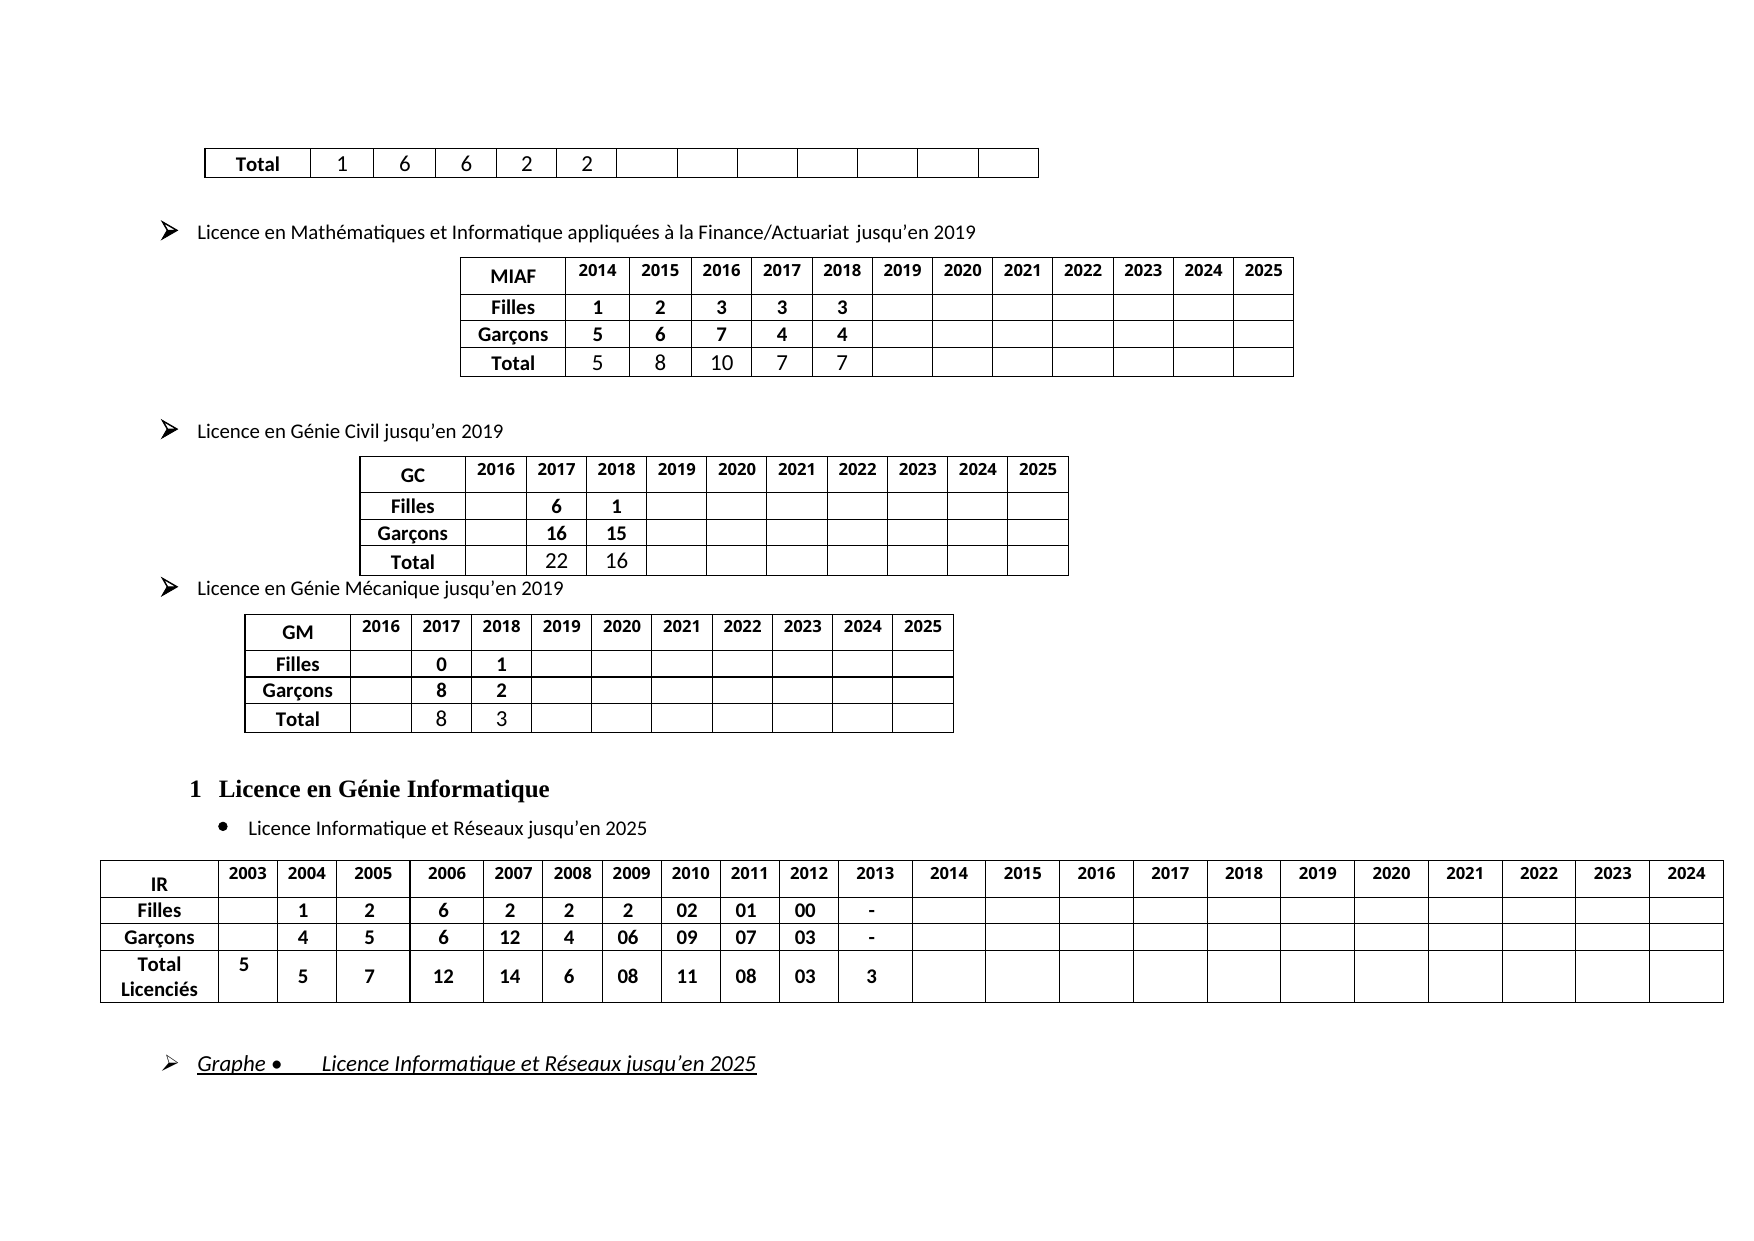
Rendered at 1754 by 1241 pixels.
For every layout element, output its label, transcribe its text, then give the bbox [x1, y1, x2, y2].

table_cell 0 [412, 651, 471, 676]
table_cell 12 [484, 924, 542, 950]
table_cell Total [361, 546, 465, 574]
table_cell 06 [603, 924, 661, 950]
table_cell 2 [557, 149, 616, 177]
table_cell [1060, 924, 1133, 950]
table_cell 2 [543, 898, 602, 923]
table_cell [1281, 951, 1354, 1002]
table_cell [918, 149, 978, 177]
table_cell [1134, 898, 1207, 923]
table_header 2017 [412, 615, 471, 650]
table_header 2024 [1174, 258, 1233, 293]
table_header 2019 [873, 258, 932, 293]
table_header 2005 [337, 861, 409, 897]
table_cell [1503, 898, 1575, 923]
table_cell [833, 651, 892, 676]
table_header 2007 [484, 861, 542, 897]
table_header 2025 [893, 615, 953, 650]
table_cell 3 [692, 295, 751, 320]
table_cell [913, 924, 985, 950]
table_cell Garçons [461, 321, 565, 347]
table_cell [1208, 924, 1280, 950]
table_cell [738, 149, 797, 177]
table_cell [933, 321, 992, 347]
table_cell 16 [527, 520, 586, 545]
table_cell [1355, 924, 1428, 950]
table_cell 16 [587, 546, 646, 574]
table_cell 01 [721, 898, 779, 923]
table_cell 6 [543, 951, 602, 1002]
table_header 2017 [1134, 861, 1207, 897]
table_cell 5 [219, 951, 277, 1002]
table_cell [1234, 348, 1293, 376]
table_cell [828, 493, 887, 519]
table_header 2023 [1576, 861, 1649, 897]
table_cell 7 [813, 348, 872, 376]
table_cell [351, 678, 411, 703]
table_cell [1114, 321, 1173, 347]
table_cell 1 [566, 295, 629, 320]
table_cell 6 [527, 493, 586, 519]
table_cell [351, 704, 411, 732]
table_cell [1429, 951, 1502, 1002]
table_cell [707, 493, 766, 519]
table_cell [1650, 898, 1723, 923]
table_cell 3 [839, 951, 912, 1002]
table_cell 10 [692, 348, 751, 376]
table_cell [986, 951, 1059, 1002]
table_header 2021 [1429, 861, 1502, 897]
table_cell 3 [752, 295, 812, 320]
table_cell [873, 348, 932, 376]
table_cell [466, 546, 526, 574]
table_header 2017 [752, 258, 812, 293]
table_header 2010 [662, 861, 720, 897]
table_header 2023 [773, 615, 832, 650]
table_cell 4 [278, 924, 336, 950]
table_cell [948, 546, 1007, 574]
table_cell [1234, 295, 1293, 320]
table_cell [652, 704, 712, 732]
table_cell [773, 651, 832, 676]
table_cell [592, 678, 651, 703]
table_cell [893, 678, 953, 703]
table_header 2019 [1281, 861, 1354, 897]
table_cell 5 [278, 951, 336, 1002]
table_cell [833, 704, 892, 732]
table_cell [913, 951, 985, 1002]
table_header 2020 [592, 615, 651, 650]
table_header 2004 [278, 861, 336, 897]
table_header 2023 [888, 457, 947, 492]
table_cell 2 [497, 149, 556, 177]
table_cell [873, 321, 932, 347]
table_cell 4 [752, 321, 812, 347]
table_cell - [839, 898, 912, 923]
table_cell [219, 924, 277, 950]
table_header GM [246, 615, 350, 650]
table_cell [466, 493, 526, 519]
table_cell [1576, 951, 1649, 1002]
table_cell 6 [630, 321, 691, 347]
table_cell [933, 348, 992, 376]
table_cell [532, 704, 591, 732]
table_cell [1174, 321, 1233, 347]
table_cell [532, 651, 591, 676]
table_cell 22 [527, 546, 586, 574]
table_cell [1234, 321, 1293, 347]
list Licence en Génie Civil jusqu’en 2019 [159, 418, 1653, 443]
table_cell [893, 651, 953, 676]
table_cell [1114, 295, 1173, 320]
table_header 2022 [828, 457, 887, 492]
table_cell [1208, 898, 1280, 923]
table_cell 09 [662, 924, 720, 950]
table_cell 6 [436, 149, 496, 177]
table_cell 2 [603, 898, 661, 923]
table_header 2011 [721, 861, 779, 897]
table_cell 03 [780, 924, 838, 950]
table_cell [993, 321, 1052, 347]
table_cell 02 [662, 898, 720, 923]
table_header 2016 [1060, 861, 1133, 897]
table_cell [1114, 348, 1173, 376]
table_cell 6 [374, 149, 435, 177]
table_cell [1174, 295, 1233, 320]
table_header 2012 [780, 861, 838, 897]
table_cell 11 [662, 951, 720, 1002]
table_cell [773, 678, 832, 703]
table_cell [678, 149, 737, 177]
table_header 2015 [630, 258, 691, 293]
table_header 2006 [411, 861, 483, 897]
table_cell Filles [461, 295, 565, 320]
table_cell [1576, 924, 1649, 950]
table_cell 03 [780, 951, 838, 1002]
table_cell [1281, 924, 1354, 950]
table_cell 8 [412, 704, 471, 732]
table_cell [1008, 493, 1068, 519]
table_cell 5 [337, 924, 409, 950]
list Licence en Génie Mécanique jusqu’en 2019 [159, 576, 1653, 601]
table_cell [1355, 898, 1428, 923]
table_cell [219, 898, 277, 923]
table_header 2018 [813, 258, 872, 293]
table_cell 1 [472, 651, 531, 676]
table_cell 5 [566, 321, 629, 347]
table_cell 2 [337, 898, 409, 923]
table_cell 6 [411, 924, 483, 950]
table_header 2016 [692, 258, 751, 293]
table_cell [1053, 295, 1113, 320]
table_cell 1 [587, 493, 646, 519]
table_header 2022 [1503, 861, 1575, 897]
table_cell [993, 295, 1052, 320]
table_cell [767, 546, 827, 574]
table_header 2009 [603, 861, 661, 897]
table_header 2021 [767, 457, 827, 492]
table_cell 3 [813, 295, 872, 320]
table_cell 12 [411, 951, 483, 1002]
table_cell [873, 295, 932, 320]
table_cell [828, 546, 887, 574]
table_cell Total [246, 704, 350, 732]
table_cell [986, 898, 1059, 923]
table_cell 08 [603, 951, 661, 1002]
table_cell 00 [780, 898, 838, 923]
table_cell [1503, 951, 1575, 1002]
table_cell Filles [101, 898, 218, 923]
table_cell 4 [813, 321, 872, 347]
table_cell [858, 149, 917, 177]
table_cell [1008, 546, 1068, 574]
table_cell [798, 149, 857, 177]
table_cell 14 [484, 951, 542, 1002]
table_header 2021 [652, 615, 712, 650]
table_cell Total [206, 149, 310, 177]
table_cell [1429, 898, 1502, 923]
table_cell [1576, 898, 1649, 923]
table_header 2018 [587, 457, 646, 492]
table_header MIAF [461, 258, 565, 293]
table_cell [986, 924, 1059, 950]
table_cell [767, 493, 827, 519]
table_cell [767, 520, 827, 545]
list Licence Informatique et Réseaux jusqu’en 2025 [218, 815, 1653, 841]
table_cell 3 [472, 704, 531, 732]
table_cell 8 [412, 678, 471, 703]
table_cell [1060, 898, 1133, 923]
table_cell 1 [278, 898, 336, 923]
table_cell [647, 520, 706, 545]
table_cell [713, 704, 772, 732]
table_cell [828, 520, 887, 545]
table_cell [948, 493, 1007, 519]
table_header 2024 [1650, 861, 1723, 897]
table_header 2025 [1008, 457, 1068, 492]
table_cell [1053, 321, 1113, 347]
table_header 2015 [986, 861, 1059, 897]
table_cell 1 [311, 149, 373, 177]
table_header 2022 [713, 615, 772, 650]
table_header 2021 [993, 258, 1052, 293]
table_cell [888, 493, 947, 519]
table_cell 5 [566, 348, 629, 376]
table_cell [979, 149, 1038, 177]
table_header 2018 [472, 615, 531, 650]
table_header 2013 [839, 861, 912, 897]
table_header 2016 [466, 457, 526, 492]
table_header 2003 [219, 861, 277, 897]
table_cell [617, 149, 677, 177]
table_cell [933, 295, 992, 320]
table_cell [647, 546, 706, 574]
table_cell Total [461, 348, 565, 376]
table_cell 7 [692, 321, 751, 347]
table_cell [1134, 924, 1207, 950]
table_header IR [101, 861, 218, 897]
table_cell - [839, 924, 912, 950]
table_cell [592, 651, 651, 676]
table_cell [1650, 924, 1723, 950]
table_cell [532, 678, 591, 703]
table_cell [652, 678, 712, 703]
table_cell [647, 493, 706, 519]
table_cell 6 [411, 898, 483, 923]
table_cell [888, 520, 947, 545]
table_cell [351, 651, 411, 676]
table_cell Filles [246, 651, 350, 676]
table_cell 15 [587, 520, 646, 545]
table_cell [1281, 898, 1354, 923]
table_header 2019 [532, 615, 591, 650]
table_cell [948, 520, 1007, 545]
table_header 2024 [948, 457, 1007, 492]
table_header 2016 [351, 615, 411, 650]
table_header 2022 [1053, 258, 1113, 293]
list Licence en Mathématiques et Informatique appliquées à la Finance/Actuariat jusqu’en 2019 [159, 219, 1653, 245]
table_cell [1503, 924, 1575, 950]
table_cell [1060, 951, 1133, 1002]
table_cell [833, 678, 892, 703]
table_cell [707, 520, 766, 545]
table_cell 2 [472, 678, 531, 703]
table_cell [713, 651, 772, 676]
table_header 2023 [1114, 258, 1173, 293]
table_cell 08 [721, 951, 779, 1002]
table_cell [1008, 520, 1068, 545]
table_cell 07 [721, 924, 779, 950]
table_cell Garçons [101, 924, 218, 950]
table_header 2024 [833, 615, 892, 650]
table_cell [1134, 951, 1207, 1002]
table_cell 2 [484, 898, 542, 923]
table_cell Garçons [361, 520, 465, 545]
table_header 2020 [707, 457, 766, 492]
table_cell [993, 348, 1052, 376]
list Licence en Génie Informatique [189, 774, 1653, 802]
table_cell 2 [630, 295, 691, 320]
list Graphe • Licence Informatique et Réseaux jusqu’en 2025 [159, 1049, 1653, 1077]
table_cell [1053, 348, 1113, 376]
table_cell [652, 651, 712, 676]
table_cell [1174, 348, 1233, 376]
table_header 2025 [1234, 258, 1293, 293]
table_cell 4 [543, 924, 602, 950]
table_header 2020 [933, 258, 992, 293]
table_cell [592, 704, 651, 732]
table_header 2008 [543, 861, 602, 897]
table_header GC [361, 457, 465, 492]
table_header 2020 [1355, 861, 1428, 897]
table_cell [913, 898, 985, 923]
table_header 2019 [647, 457, 706, 492]
table_cell [1355, 951, 1428, 1002]
table_cell [1650, 951, 1723, 1002]
table_cell [888, 546, 947, 574]
table_cell [1429, 924, 1502, 950]
table_cell [1208, 951, 1280, 1002]
table_cell 7 [752, 348, 812, 376]
table_header 2017 [527, 457, 586, 492]
table_cell [466, 520, 526, 545]
table_cell Garçons [246, 678, 350, 703]
table_cell [713, 678, 772, 703]
table_cell Total Licenciés [101, 951, 218, 1002]
table_cell [707, 546, 766, 574]
table_header 2014 [913, 861, 985, 897]
table_header 2018 [1208, 861, 1280, 897]
table_cell [773, 704, 832, 732]
table_cell 7 [337, 951, 409, 1002]
table_cell [893, 704, 953, 732]
table_header 2014 [566, 258, 629, 293]
table_cell 8 [630, 348, 691, 376]
table_cell Filles [361, 493, 465, 519]
